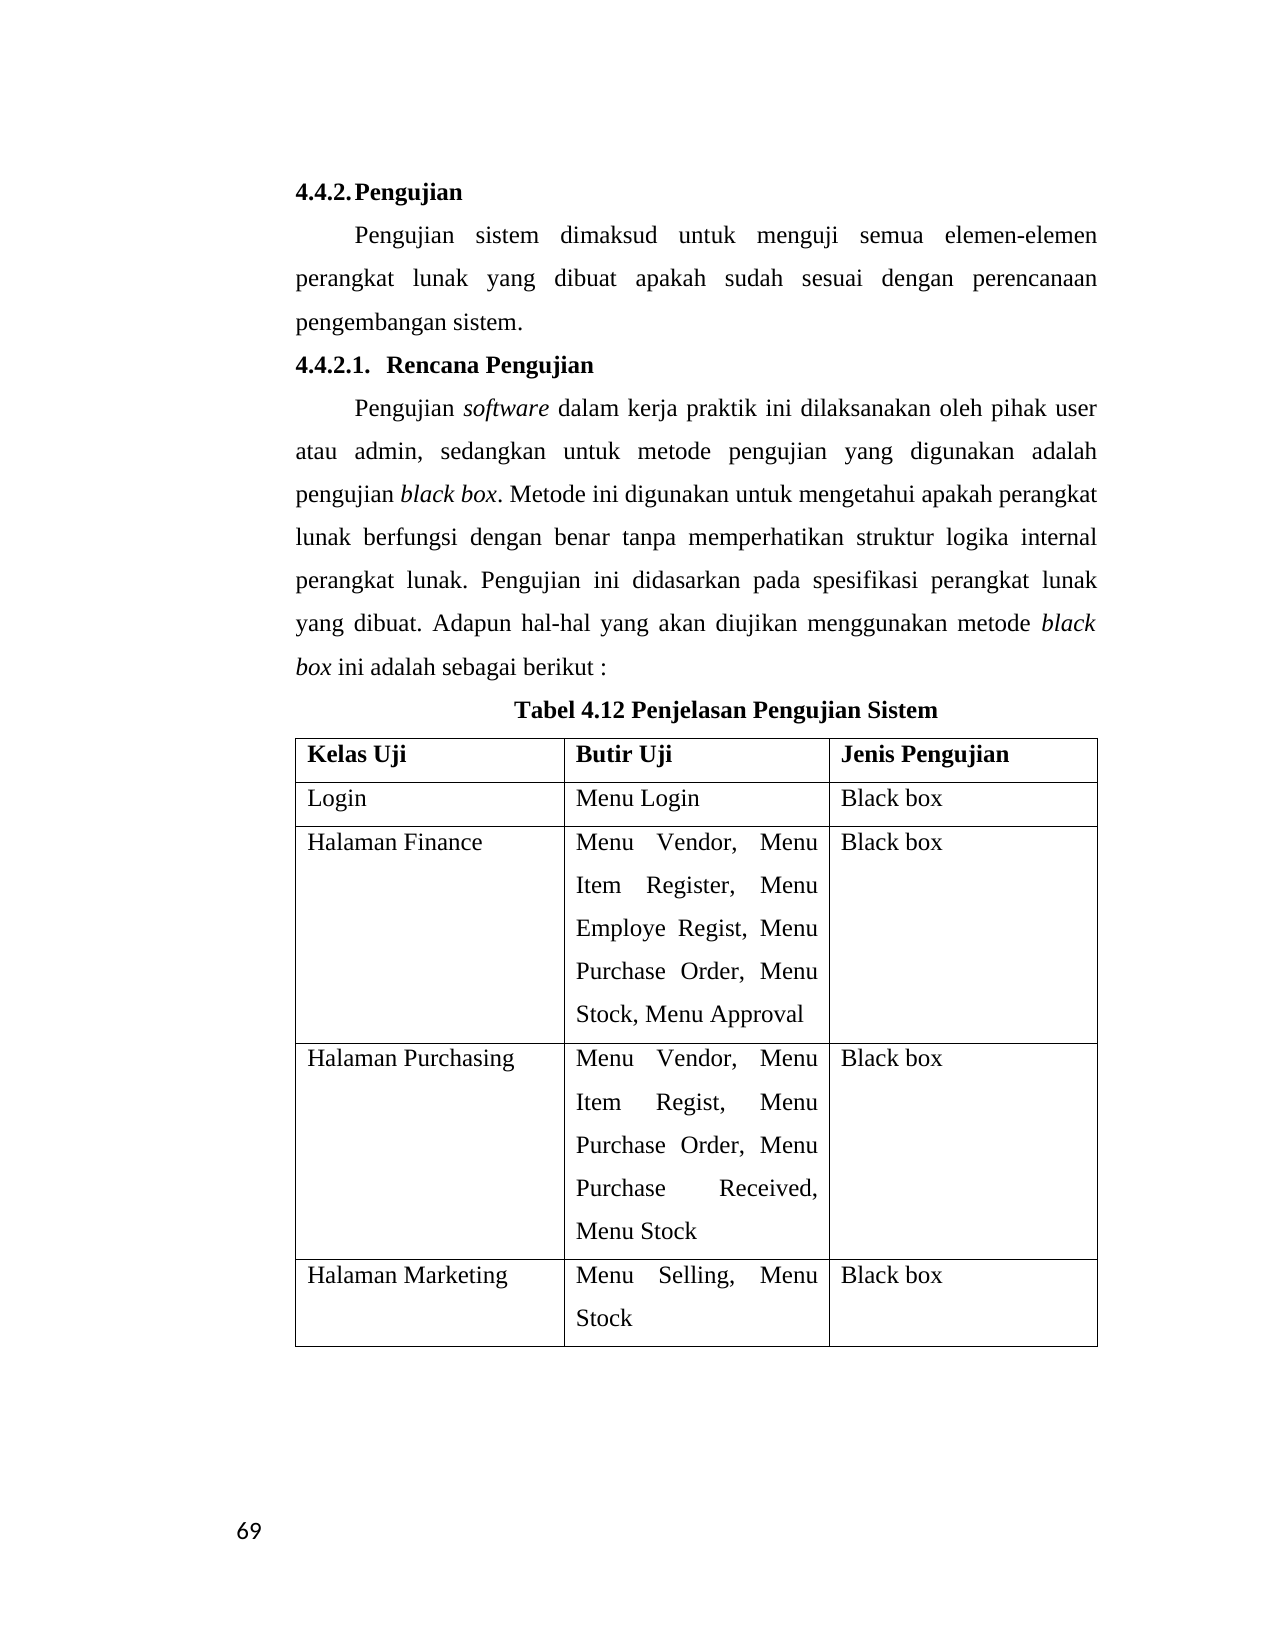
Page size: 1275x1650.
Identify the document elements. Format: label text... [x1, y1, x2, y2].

list Pengujian [295, 177, 1098, 206]
table_header Jenis Pengujian [830, 739, 1097, 782]
table_header Kelas Uji [296, 739, 564, 782]
table_cell Black box [830, 1260, 1097, 1346]
table_cell Menu Vendor, Menu Item Regist, Menu Purchase Order, Menu Purchase Received, Menu Stock [565, 1044, 829, 1259]
table_cell Black box [830, 827, 1097, 1042]
table_cell Halaman Finance [296, 827, 564, 1042]
table_cell Menu Selling, Menu Stock [565, 1260, 829, 1346]
table_cell Black box [830, 783, 1097, 826]
table_cell Menu Login [565, 783, 829, 826]
table_header Butir Uji [565, 739, 829, 782]
table_cell Halaman Marketing [296, 1260, 564, 1346]
table_cell Black box [830, 1044, 1097, 1259]
table_cell Login [296, 783, 564, 826]
list Rencana Pengujian [295, 350, 1098, 378]
list Tabel 4.12 Penjelasan Pengujian Sistem [295, 695, 1098, 723]
table_cell Halaman Purchasing [296, 1044, 564, 1259]
table_cell Menu Vendor, Menu Item Register, Menu Employe Regist, Menu Purchase Order, Menu Stock, Menu Approval [565, 827, 829, 1042]
list Pengujian software dalam kerja praktik ini dilaksanakan oleh pihak user atau admin, sedangkan untuk metode pengujian yang digunakan adalah pengujian black box. Metode ini digunakan untuk mengetahui apakah perangkat lunak berfungsi dengan benar tanpa memperhatikan struktur logika internal perangkat lunak. Pengujian ini didasarkan pada spesifikasi perangkat lunak yang dibuat. Adapun hal-hal yang akan diujikan menggunakan metode black box ini adalah sebagai berikut : [295, 393, 1098, 680]
list Pengujian sistem dimaksud untuk menguji semua elemen-elemen perangkat lunak yang dibuat apakah sudah sesuai dengan perencanaan pengembangan sistem. [295, 220, 1098, 335]
